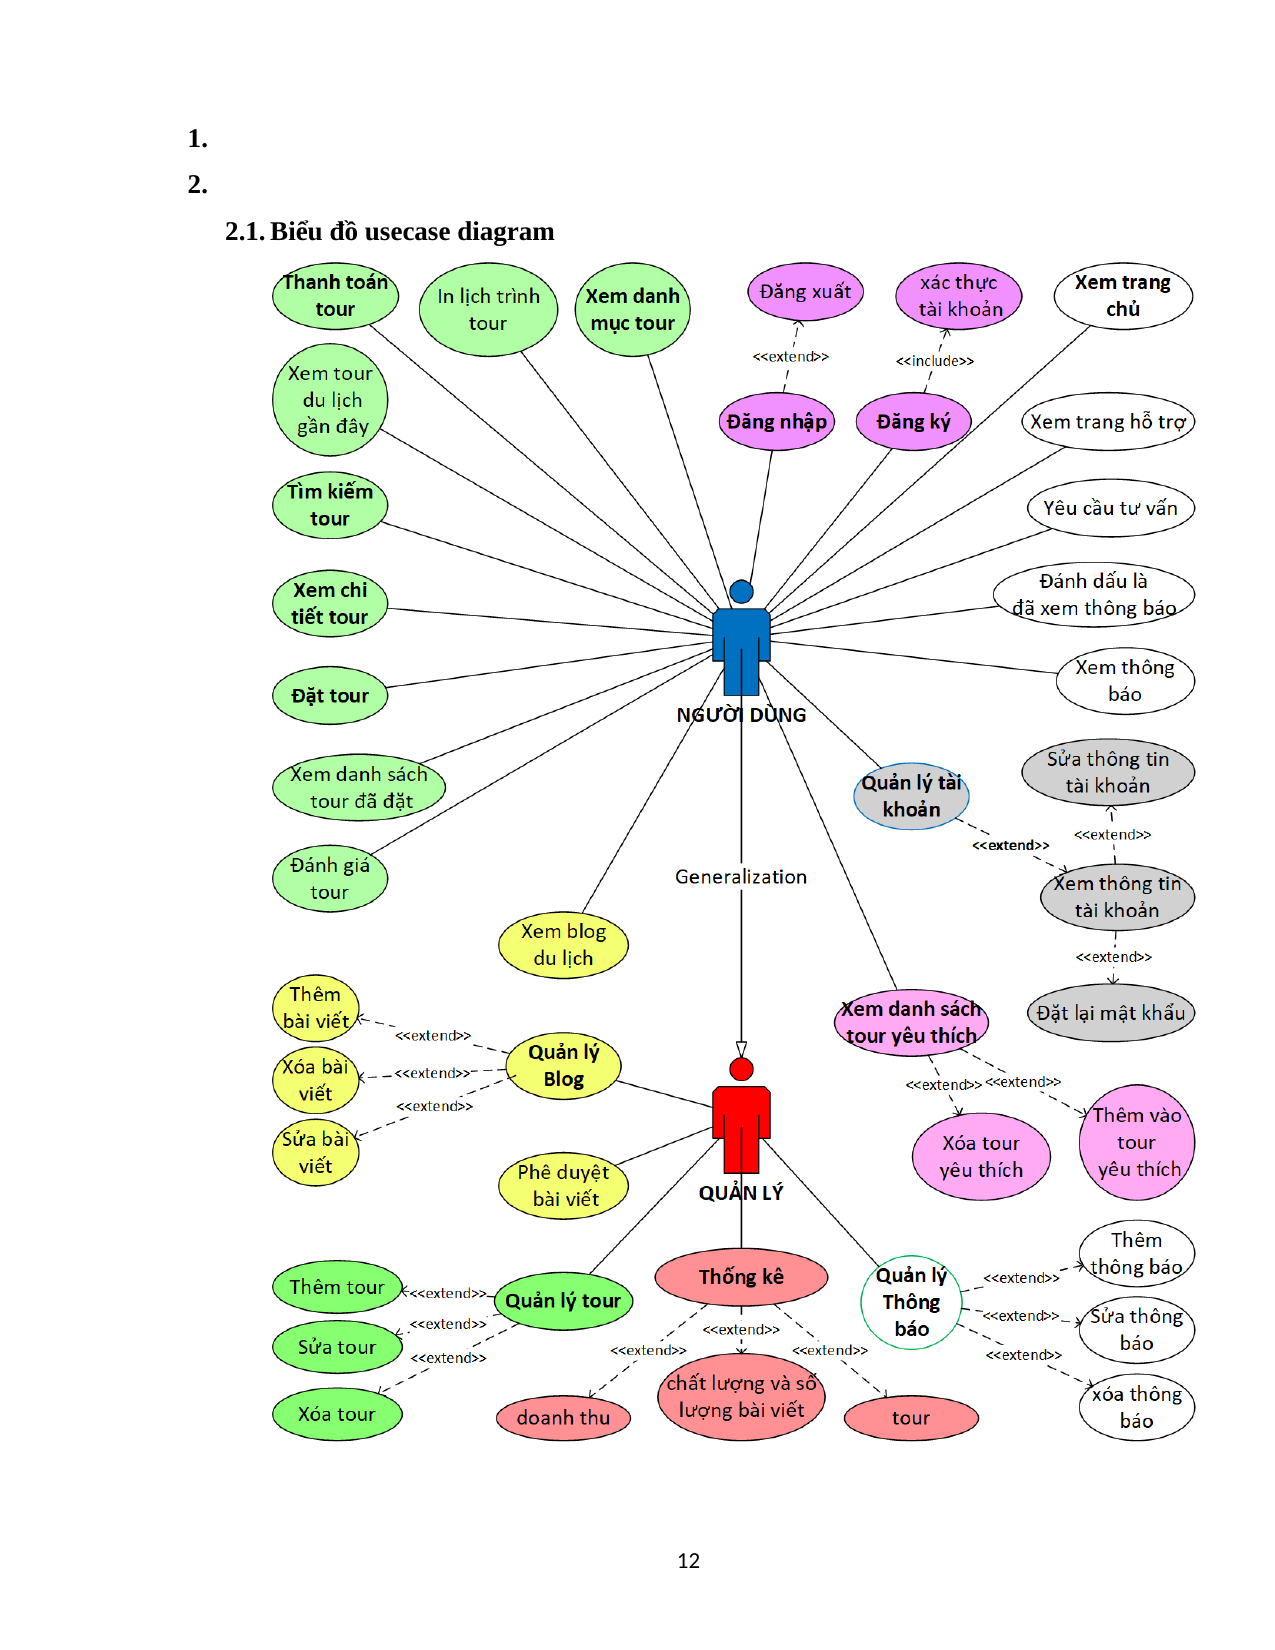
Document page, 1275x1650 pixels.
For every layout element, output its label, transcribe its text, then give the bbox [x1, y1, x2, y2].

picture [270, 261, 1200, 1445]
list Biểu đồ usecase diagram [225, 215, 1162, 246]
